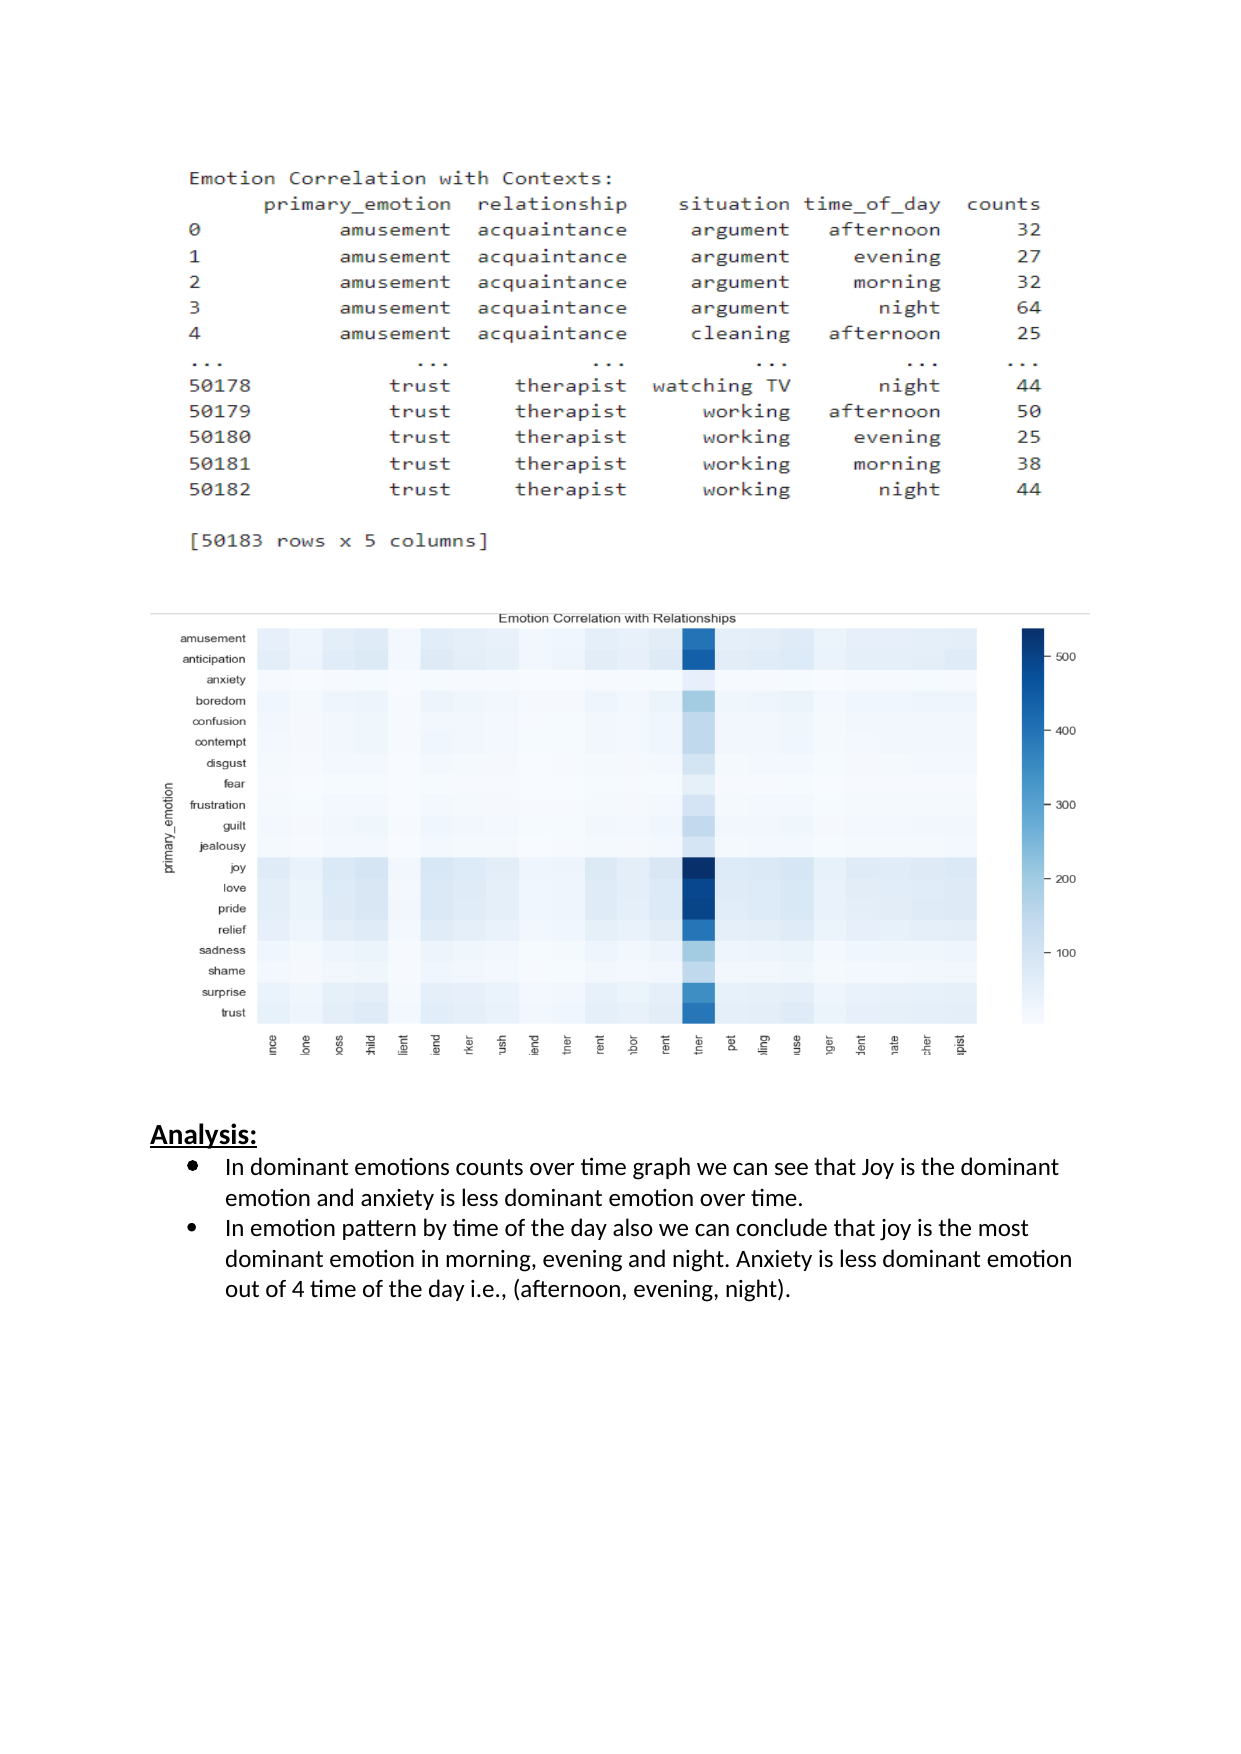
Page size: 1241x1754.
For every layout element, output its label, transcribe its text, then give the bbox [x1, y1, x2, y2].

list In dominant emotions counts over time graph we can see that Joy is the dominant emotion and anxiety is less dominant emotion over time. [187, 1151, 1090, 1213]
picture [150, 612, 1091, 1055]
list In emotion pattern by time of the day also we can conclude that joy is the most dominant emotion in morning, evening and night. Anxiety is less dominant emotion out of 4 time of the day i.e., (afternoon, evening, night). [187, 1213, 1090, 1363]
picture [150, 150, 1091, 554]
text Analysis: [150, 1116, 1090, 1151]
